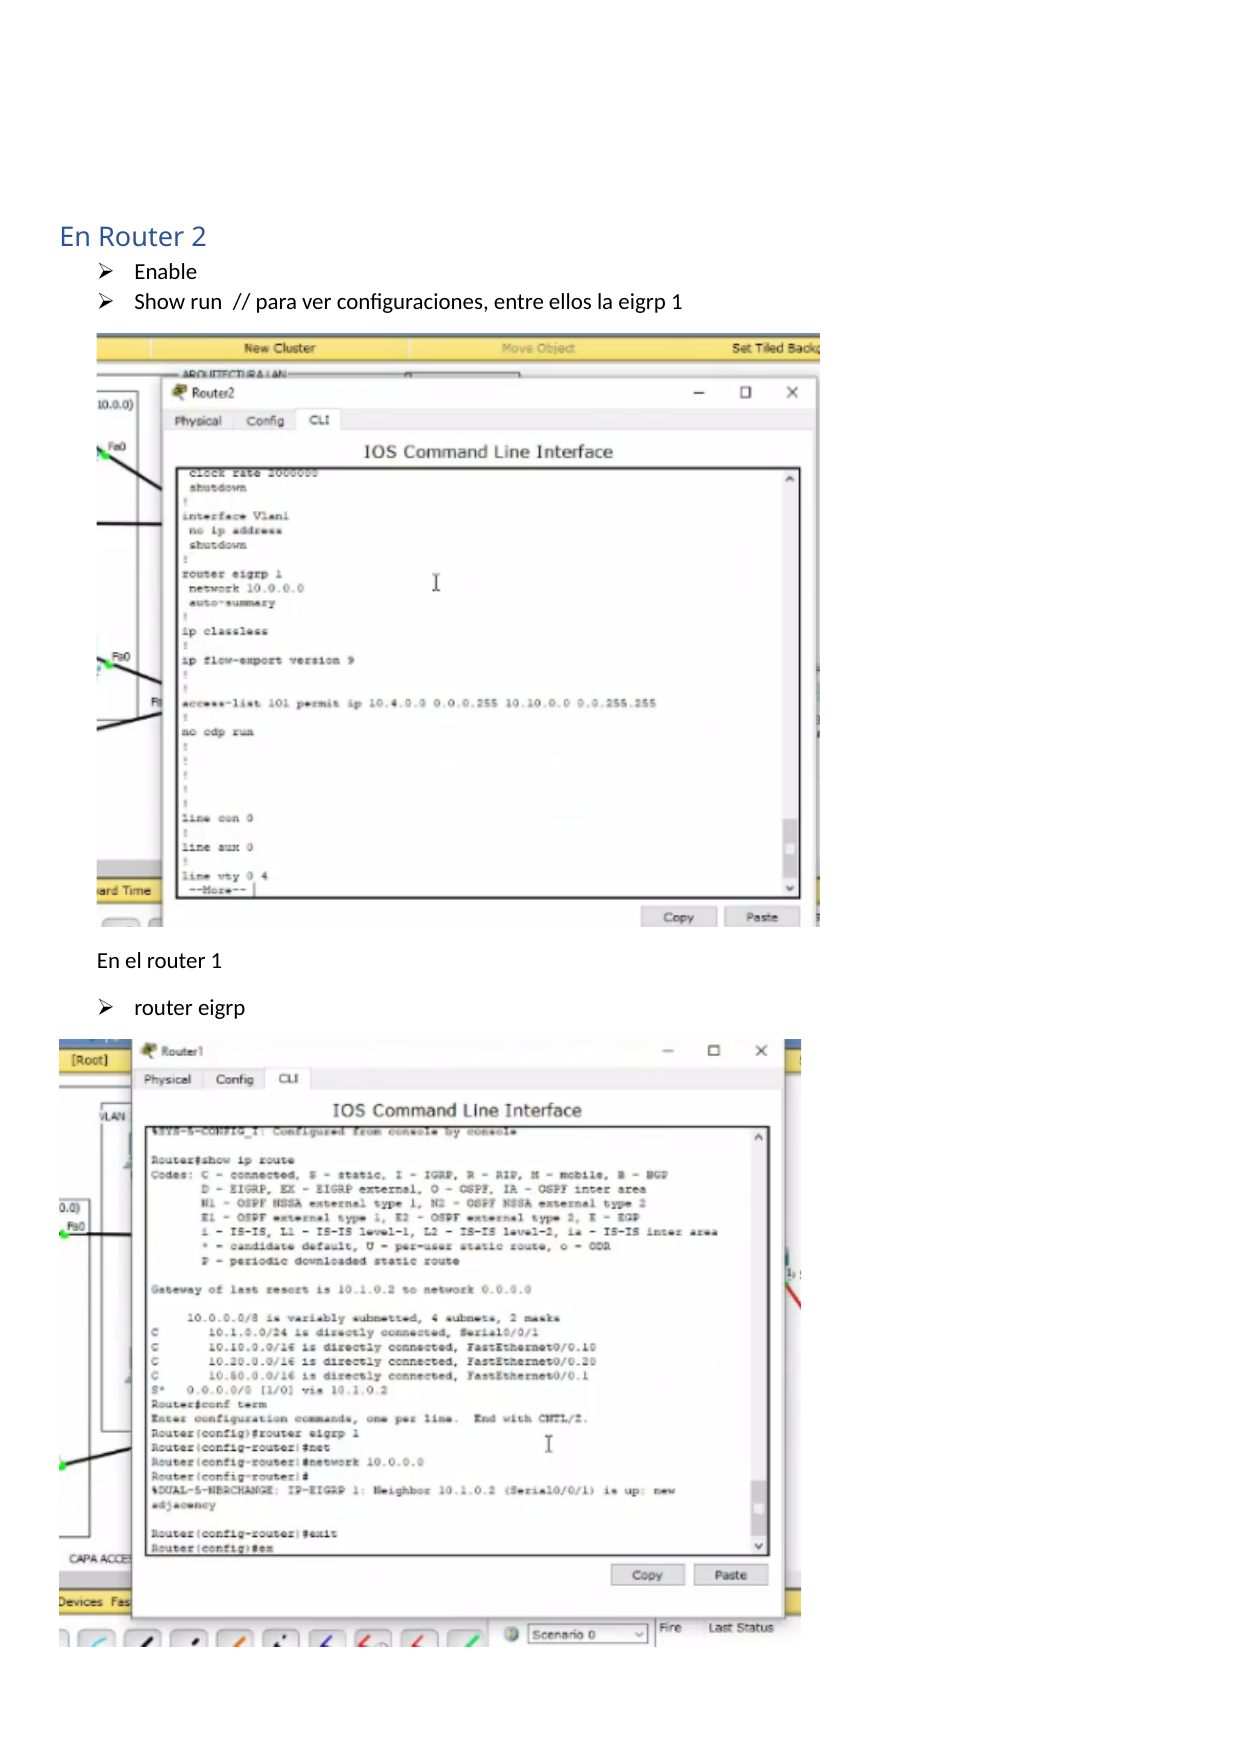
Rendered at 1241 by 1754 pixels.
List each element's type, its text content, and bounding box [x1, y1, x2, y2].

subtitle En Router 2 [59, 217, 1167, 254]
picture [59, 1039, 802, 1647]
picture [96, 333, 820, 927]
list Enable [97, 257, 1167, 285]
list router eigrp [97, 993, 1167, 1021]
text En el router 1 [97, 946, 1167, 974]
list Show run // para ver configuraciones, entre ellos la eigrp 1 [97, 287, 1167, 315]
